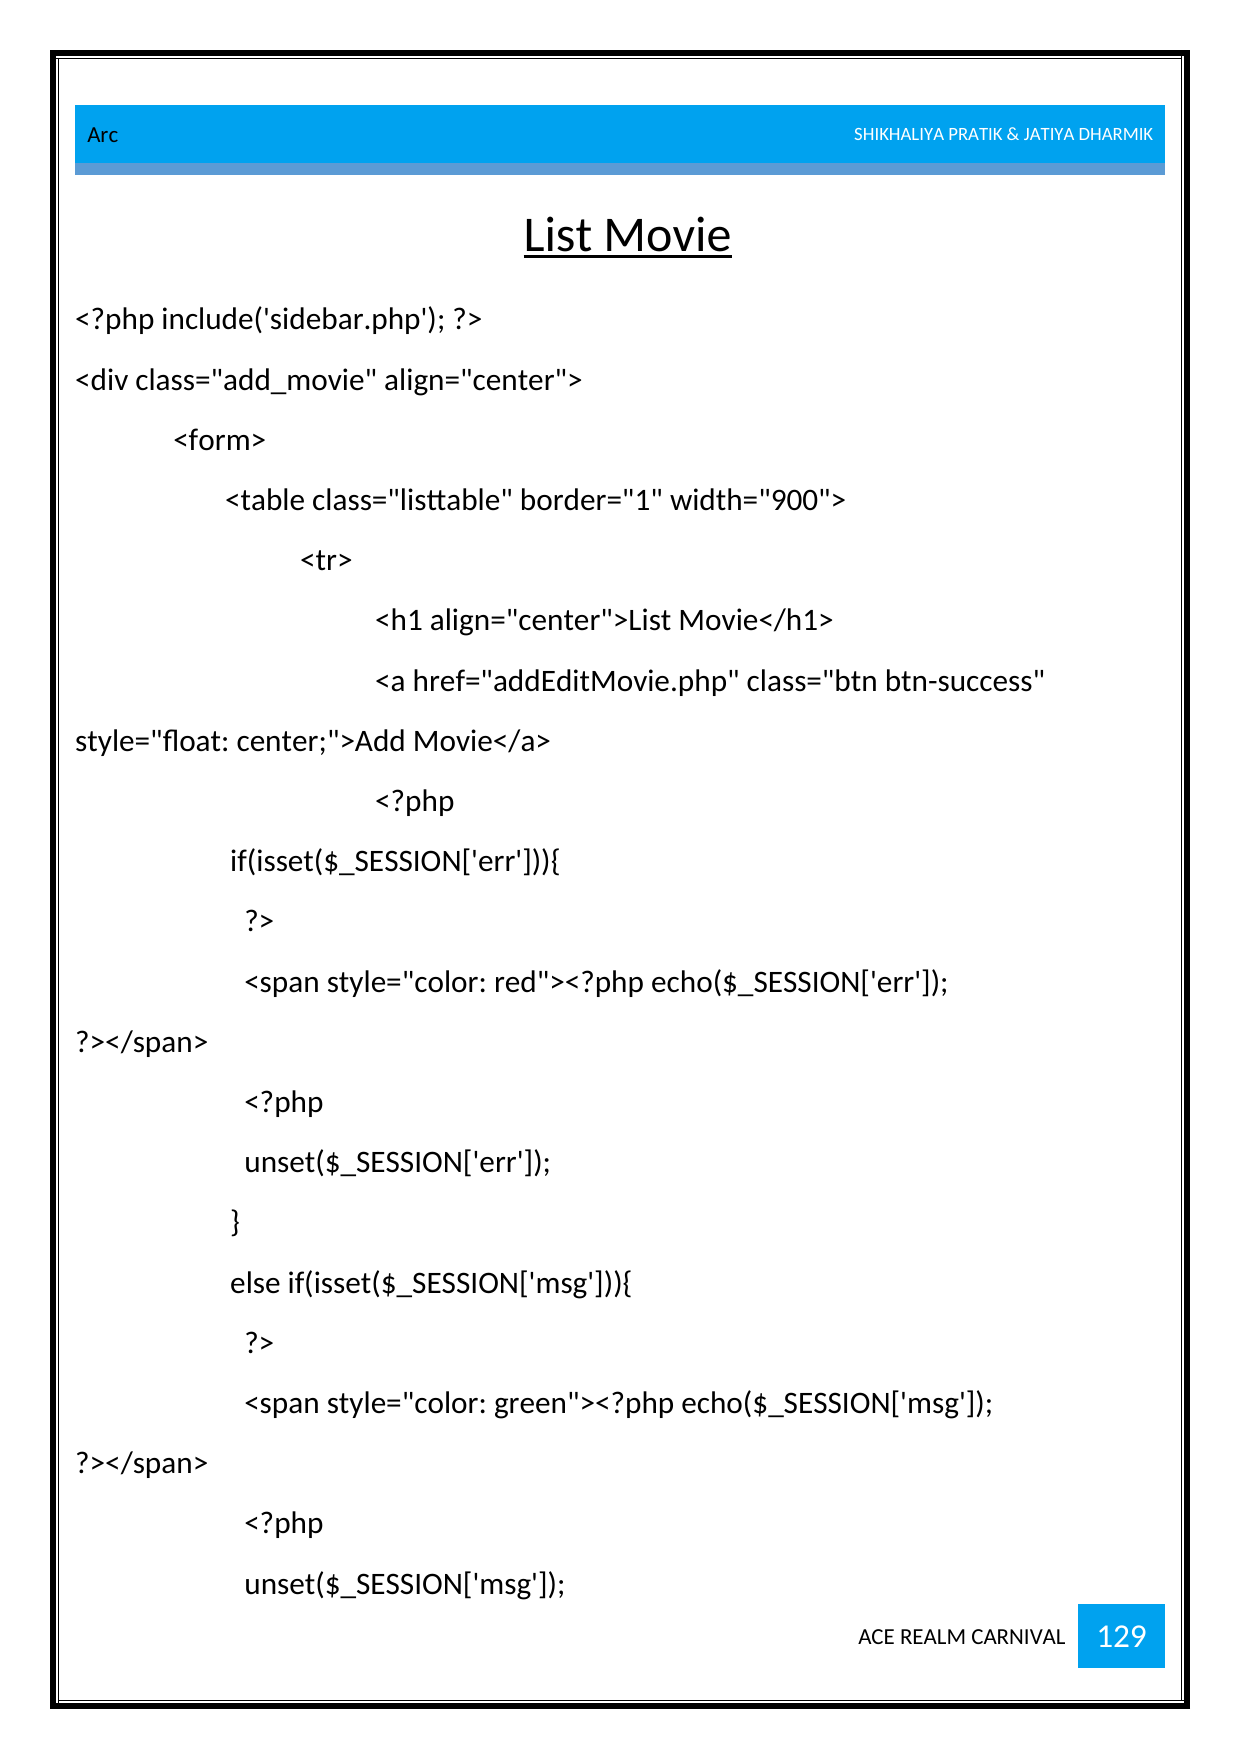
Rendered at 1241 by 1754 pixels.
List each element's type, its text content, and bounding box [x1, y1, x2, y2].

text <div class="add_movie" align="center"> [75, 359, 1082, 398]
text else if(isset($_SESSION['msg'])){ [75, 1263, 1082, 1301]
text ?> [75, 1323, 1082, 1361]
text } [75, 1202, 1082, 1241]
text <?php [75, 1082, 1082, 1120]
text <?php [75, 1503, 1082, 1542]
text if(isset($_SESSION['err'])){ [75, 841, 1082, 879]
text unset($_SESSION['err']); [75, 1142, 1082, 1180]
text <?php [75, 781, 1082, 819]
text ?> [75, 901, 1082, 939]
text <tr> [75, 540, 1082, 578]
text <?php include('sidebar.php'); ?> [75, 299, 1082, 337]
text List Movie [75, 203, 1082, 264]
text <span style="color: red"><?php echo($_SESSION['err']); ?></span> [75, 962, 1082, 1060]
text <form> [75, 420, 1082, 458]
text <a href="addEditMovie.php" class="btn btn-success" style="float: center;">Add Movie</a> [75, 661, 1082, 759]
text unset($_SESSION['msg']); [75, 1564, 1082, 1602]
text <span style="color: green"><?php echo($_SESSION['msg']); ?></span> [75, 1383, 1082, 1481]
text <table class="listtable" border="1" width="900"> [75, 480, 1082, 518]
text <h1 align="center">List Movie</h1> [75, 600, 1082, 638]
